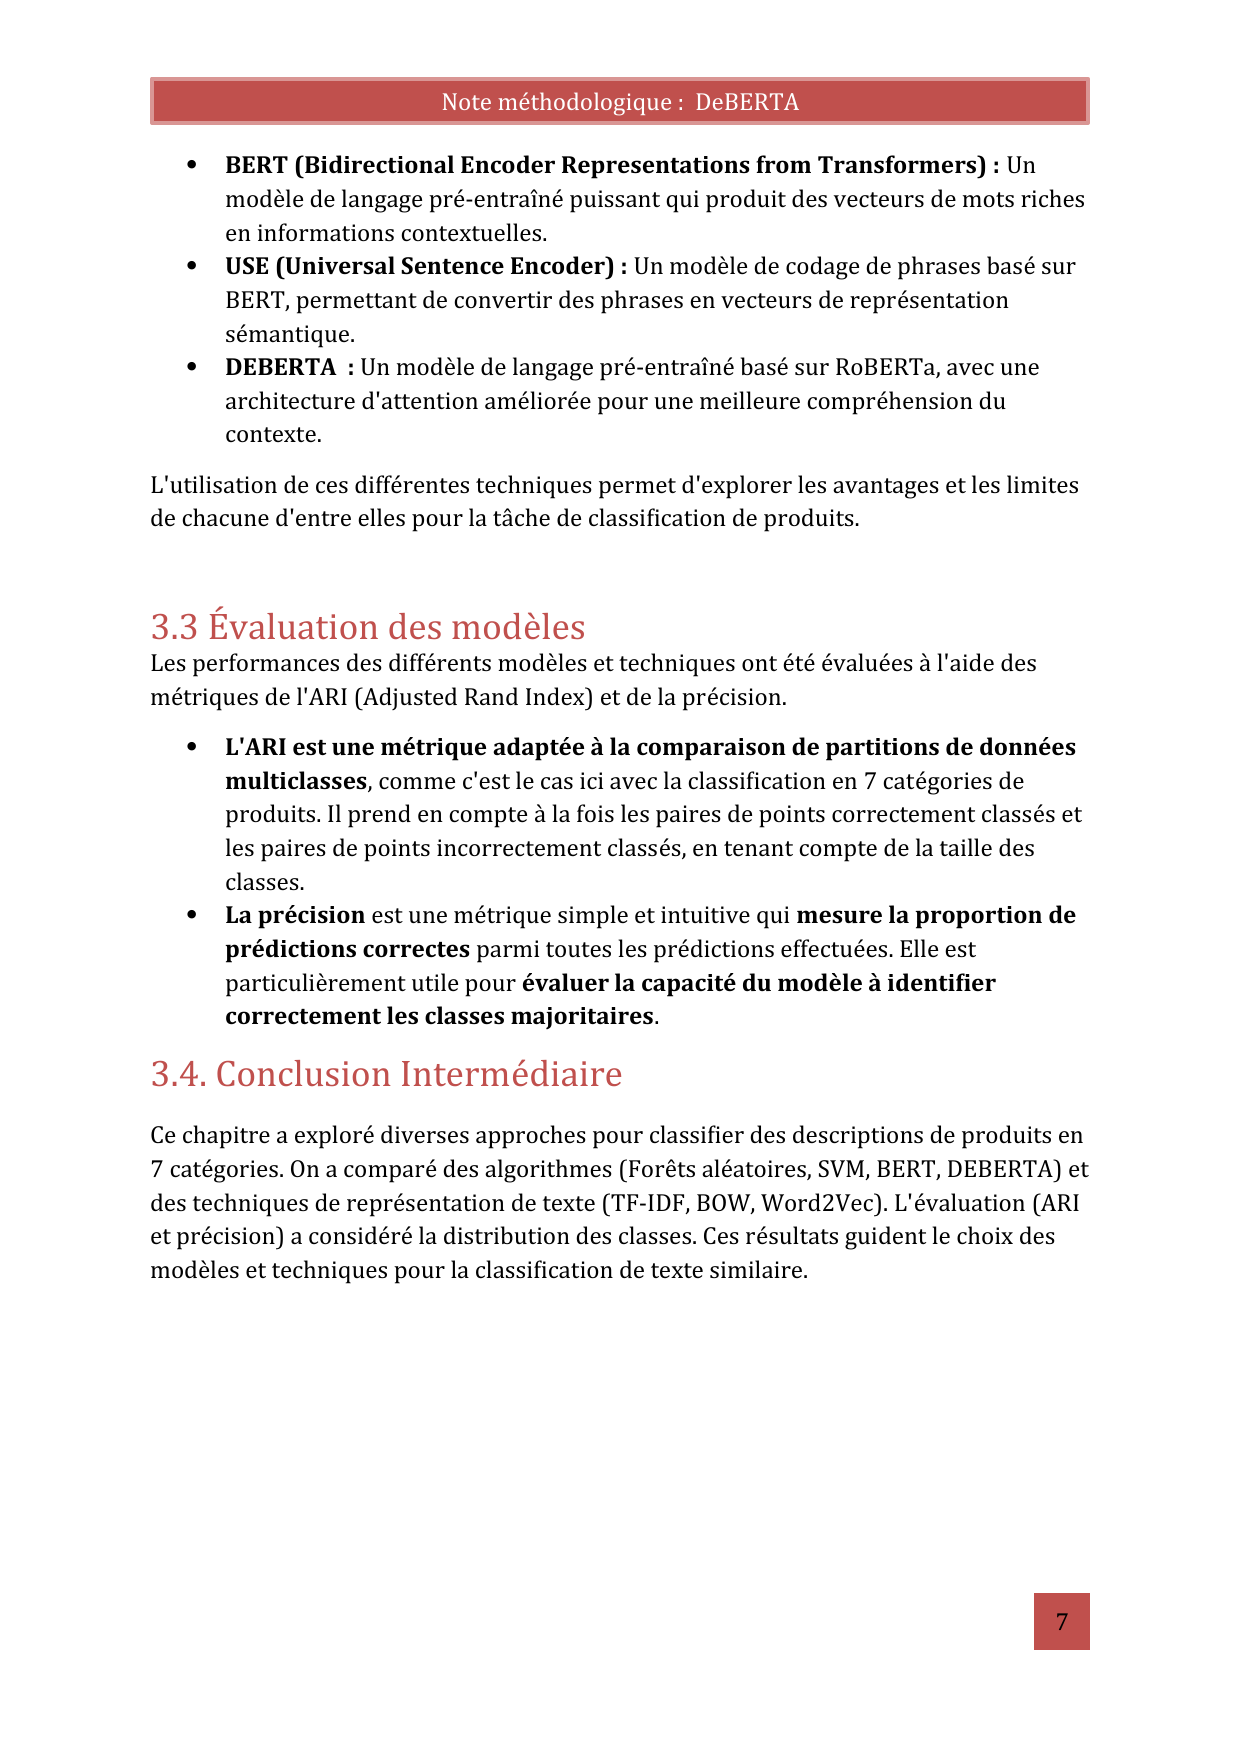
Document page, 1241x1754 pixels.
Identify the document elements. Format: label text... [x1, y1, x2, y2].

list DEBERTA : Un modèle de langage pré-entraîné basé sur RoBERTa, avec une architecture d'attention améliorée pour une meilleure compréhension du contexte. [187, 352, 1090, 448]
text Les performances des différents modèles et techniques ont été évaluées à l'aide des métriques de l'ARI (Adjusted Rand Index) et de la précision. [150, 648, 1090, 711]
list La précision est une métrique simple et intuitive qui mesure la proportion de prédictions correctes parmi toutes les prédictions effectuées. Elle est particulièrement utile pour évaluer la capacité du modèle à identifier correctement les classes majoritaires. [187, 900, 1090, 1030]
subtitle 3.4. Conclusion Intermédiaire [150, 1051, 1090, 1095]
text Ce chapitre a exploré diverses approches pour classifier des descriptions de produits en 7 catégories. On a comparé des algorithmes (Forêts aléatoires, SVM, BERT, DEBERTA) et des techniques de représentation de texte (TF-IDF, BOW, Word2Vec). L'évaluation (ARI et précision) a considéré la distribution des classes. Ces résultats guident le choix des modèles et techniques pour la classification de texte similaire. [150, 1120, 1090, 1284]
list L'ARI est une métrique adaptée à la comparaison de partitions de données multiclasses, comme c'est le cas ici avec la classification en 7 catégories de produits. Il prend en compte à la fois les paires de points correctement classés et les paires de points incorrectement classés, en tenant compte de la taille des classes. [187, 732, 1090, 896]
text L'utilisation de ces différentes techniques permet d'explorer les avantages et les limites de chacune d'entre elles pour la tâche de classification de produits. [150, 469, 1090, 532]
list BERT (Bidirectional Encoder Representations from Transformers) : Un modèle de langage pré-entraîné puissant qui produit des vecteurs de mots riches en informations contextuelles. [187, 150, 1090, 247]
subtitle 3.3 Évaluation des modèles [150, 604, 1090, 648]
list USE (Universal Sentence Encoder) : Un modèle de codage de phrases basé sur BERT, permettant de convertir des phrases en vecteurs de représentation sémantique. [187, 251, 1090, 347]
